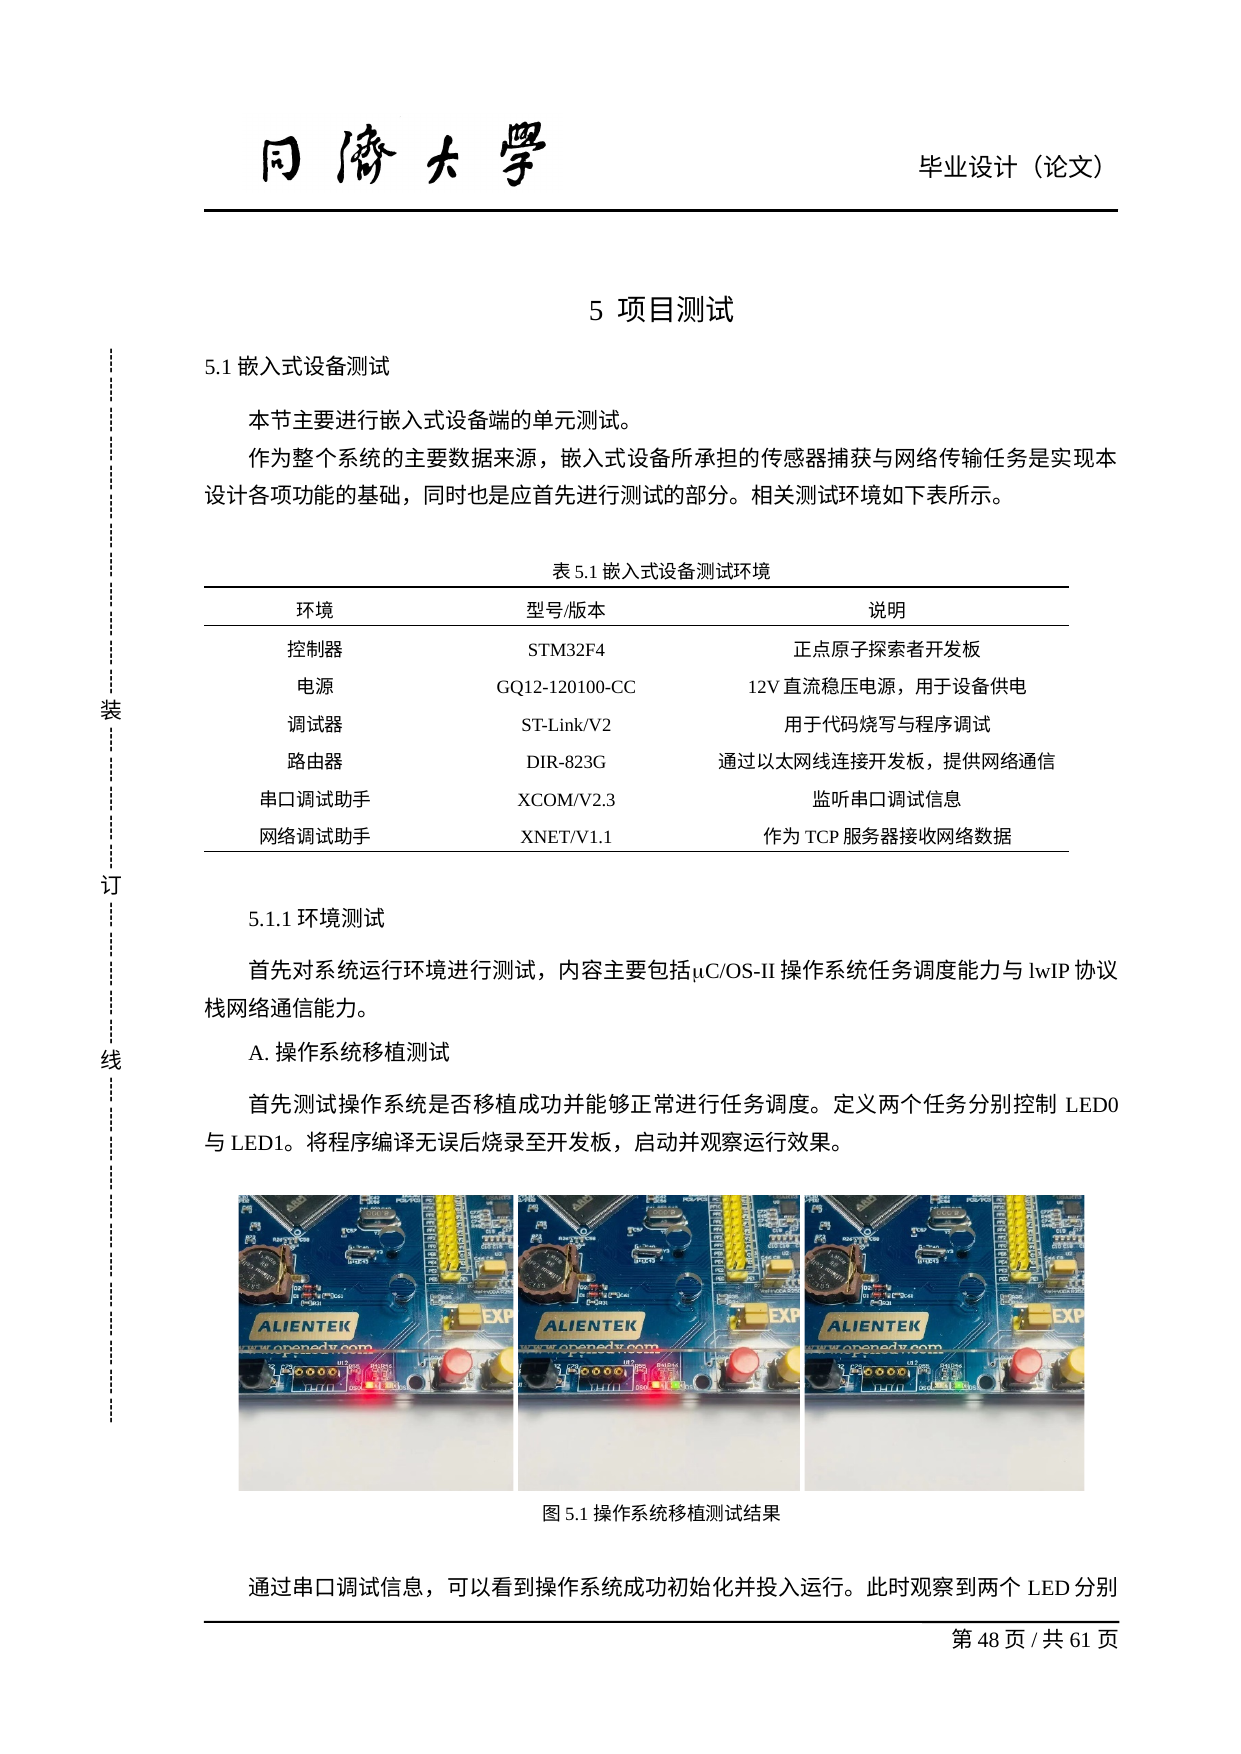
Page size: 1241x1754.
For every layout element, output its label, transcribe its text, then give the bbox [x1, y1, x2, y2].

text 5.1.1 环境测试 [204, 906, 1114, 931]
table_header 环境 [204, 588, 426, 625]
table_cell 作为TCP服务器接收网络数据 [706, 814, 1068, 851]
table_cell 路由器 [204, 739, 426, 776]
table_cell XCOM/V2.3 [426, 776, 706, 813]
picture [804, 1195, 1085, 1491]
text 首先对系统运行环境进行测试，内容主要包括C/OS-II操作系统任务调度能力与lwIP协议栈网络通信能力。 [204, 948, 1118, 1023]
table_cell GQ12-120100-CC [426, 664, 706, 701]
table_cell 控制器 [204, 626, 426, 663]
text 作为整个系统的主要数据来源，嵌入式设备所承担的传感器捕获与网络传输任务是实现本设计各项功能的基础，同时也是应首先进行测试的部分。相关测试环境如下表所示。 [204, 436, 1118, 511]
table_cell 电源 [204, 664, 426, 701]
table_cell 正点原子探索者开发板 [706, 626, 1068, 663]
text 通过串口调试信息，可以看到操作系统成功初始化并投入运行。此时观察到两个LED分别以不同频率闪烁。测试表明操作系统移植成功且运行正常。 [204, 1565, 1118, 1603]
text 表5.1 嵌入式设备测试环境 [204, 549, 1118, 586]
text 图5.1 操作系统移植测试结果 [204, 1490, 1118, 1528]
text A. 操作系统移植测试 [204, 1040, 1114, 1065]
table_cell 串口调试助手 [204, 776, 426, 813]
table_header 说明 [706, 588, 1068, 625]
table_cell DIR-823G [426, 739, 706, 776]
table_header 型号/版本 [426, 588, 706, 625]
picture [518, 1195, 800, 1491]
table_cell XNET/V1.1 [426, 814, 706, 851]
text 5.1 嵌入式设备测试 [204, 344, 1118, 382]
text 首先测试操作系统是否移植成功并能够正常进行任务调度。定义两个任务分别控制LED0与LED1。将程序编译无误后烧录至开发板，启动并观察运行效果。 [204, 1082, 1118, 1157]
table_cell STM32F4 [426, 626, 706, 663]
table_cell 通过以太网线连接开发板，提供网络通信 [706, 739, 1068, 776]
table_cell 用于代码烧写与程序调试 [706, 701, 1068, 738]
table_cell 网络调试助手 [204, 814, 426, 851]
table_cell 调试器 [204, 701, 426, 738]
table_cell 12V直流稳压电源，用于设备供电 [706, 664, 1068, 701]
picture [238, 1195, 514, 1491]
table_cell ST-Link/V2 [426, 701, 706, 738]
table_cell 监听串口调试信息 [706, 776, 1068, 813]
text 本节主要进行嵌入式设备端的单元测试。 [204, 399, 1118, 436]
picture [241, 113, 564, 193]
text 5 项目测试 [204, 290, 1118, 327]
